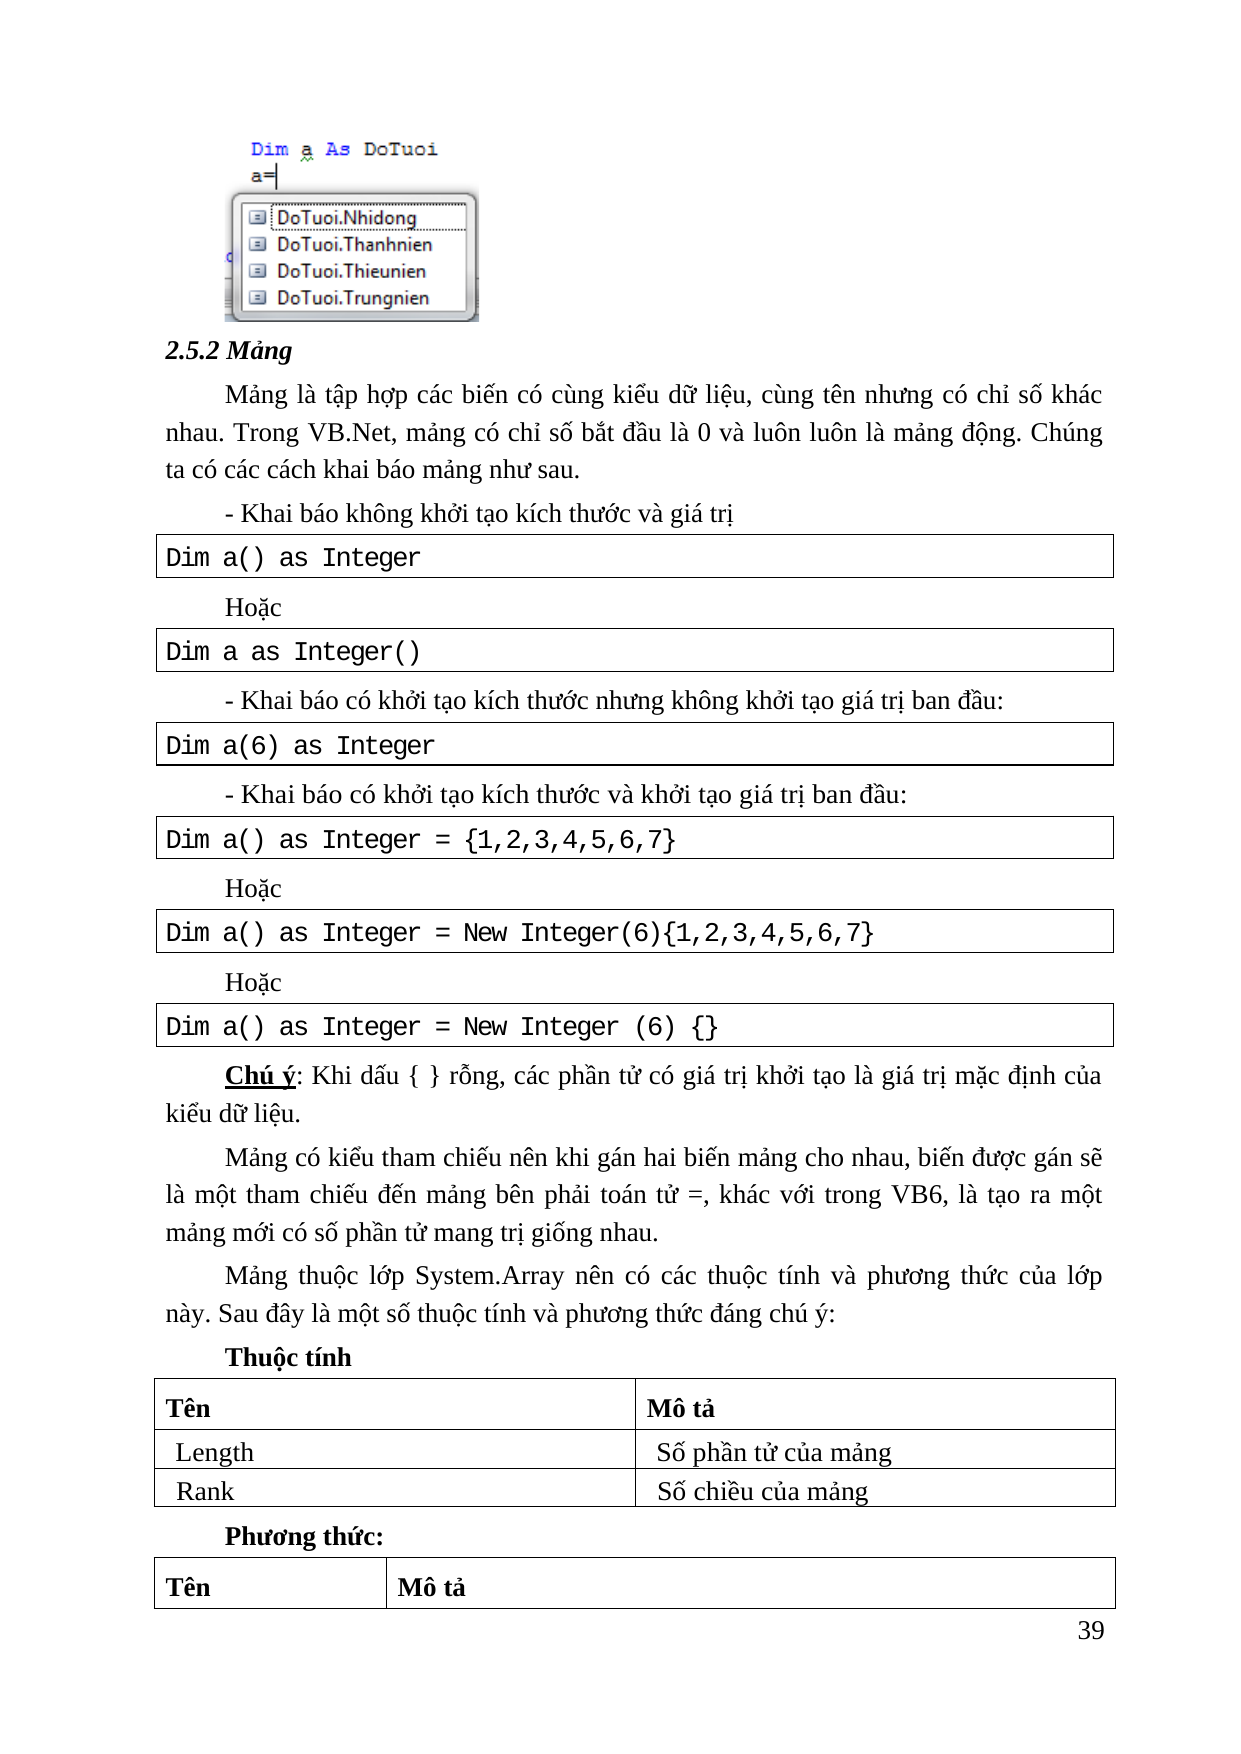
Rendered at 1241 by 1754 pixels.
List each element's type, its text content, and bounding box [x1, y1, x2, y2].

text Dim a() as Integer = New Integer (6) {} [157, 1004, 1113, 1046]
text Dim a() as Integer = New Integer(6){1,2,3,4,5,6,7} [157, 910, 1113, 952]
text Hoặc [165, 866, 1104, 903]
text - Khai báo có khởi tạo kích thước và khởi tạo giá trị ban đầu: [165, 772, 1104, 809]
text Chú ý: Khi dấu { } rỗng, các phần tử có giá trị khởi tạo là giá trị mặc định của kiểu dữ liệu. [165, 1053, 1104, 1128]
picture [224, 135, 480, 322]
text - Khai báo có khởi tạo kích thước nhưng không khởi tạo giá trị ban đầu: [165, 678, 1104, 716]
text 2.5.2 Mảng [165, 328, 1104, 366]
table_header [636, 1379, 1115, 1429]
text Dim a() as Integer [157, 535, 1113, 577]
text Thuộc tính [165, 1334, 1104, 1372]
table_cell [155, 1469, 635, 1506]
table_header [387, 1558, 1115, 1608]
text Dim a() as Integer = {1,2,3,4,5,6,7} [157, 817, 1113, 858]
text Dim a(6) as Integer [157, 723, 1113, 764]
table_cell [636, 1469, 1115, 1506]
text Hoặc [165, 584, 1104, 622]
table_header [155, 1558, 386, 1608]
text Phương thức: [165, 1513, 1104, 1551]
text Hoặc [165, 959, 1104, 997]
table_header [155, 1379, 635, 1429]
text Mảng có kiểu tham chiếu nên khi gán hai biến mảng cho nhau, biến được gán sẽ là một tham chiếu đến mảng bên phải toán tử =, khác với trong VB6, là tạo ra một mảng mới có số phần tử mang trị giống nhau. [165, 1134, 1104, 1247]
text Mảng thuộc lớp System.Array nên có các thuộc tính và phương thức của lớp này. Sau đây là một số thuộc tính và phương thức đáng chú ý: [165, 1253, 1104, 1328]
text - Khai báo không khởi tạo kích thước và giá trị [165, 491, 1104, 528]
text Dim a as Integer() [157, 629, 1113, 671]
text Mảng là tập hợp các biến có cùng kiểu dữ liệu, cùng tên nhưng có chỉ số khác nhau. Trong VB.Net, mảng có chỉ số bắt đầu là 0 và luôn luôn là mảng động. Chúng ta có các cách khai báo mảng như sau. [165, 372, 1104, 484]
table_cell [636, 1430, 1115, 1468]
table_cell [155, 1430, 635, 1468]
